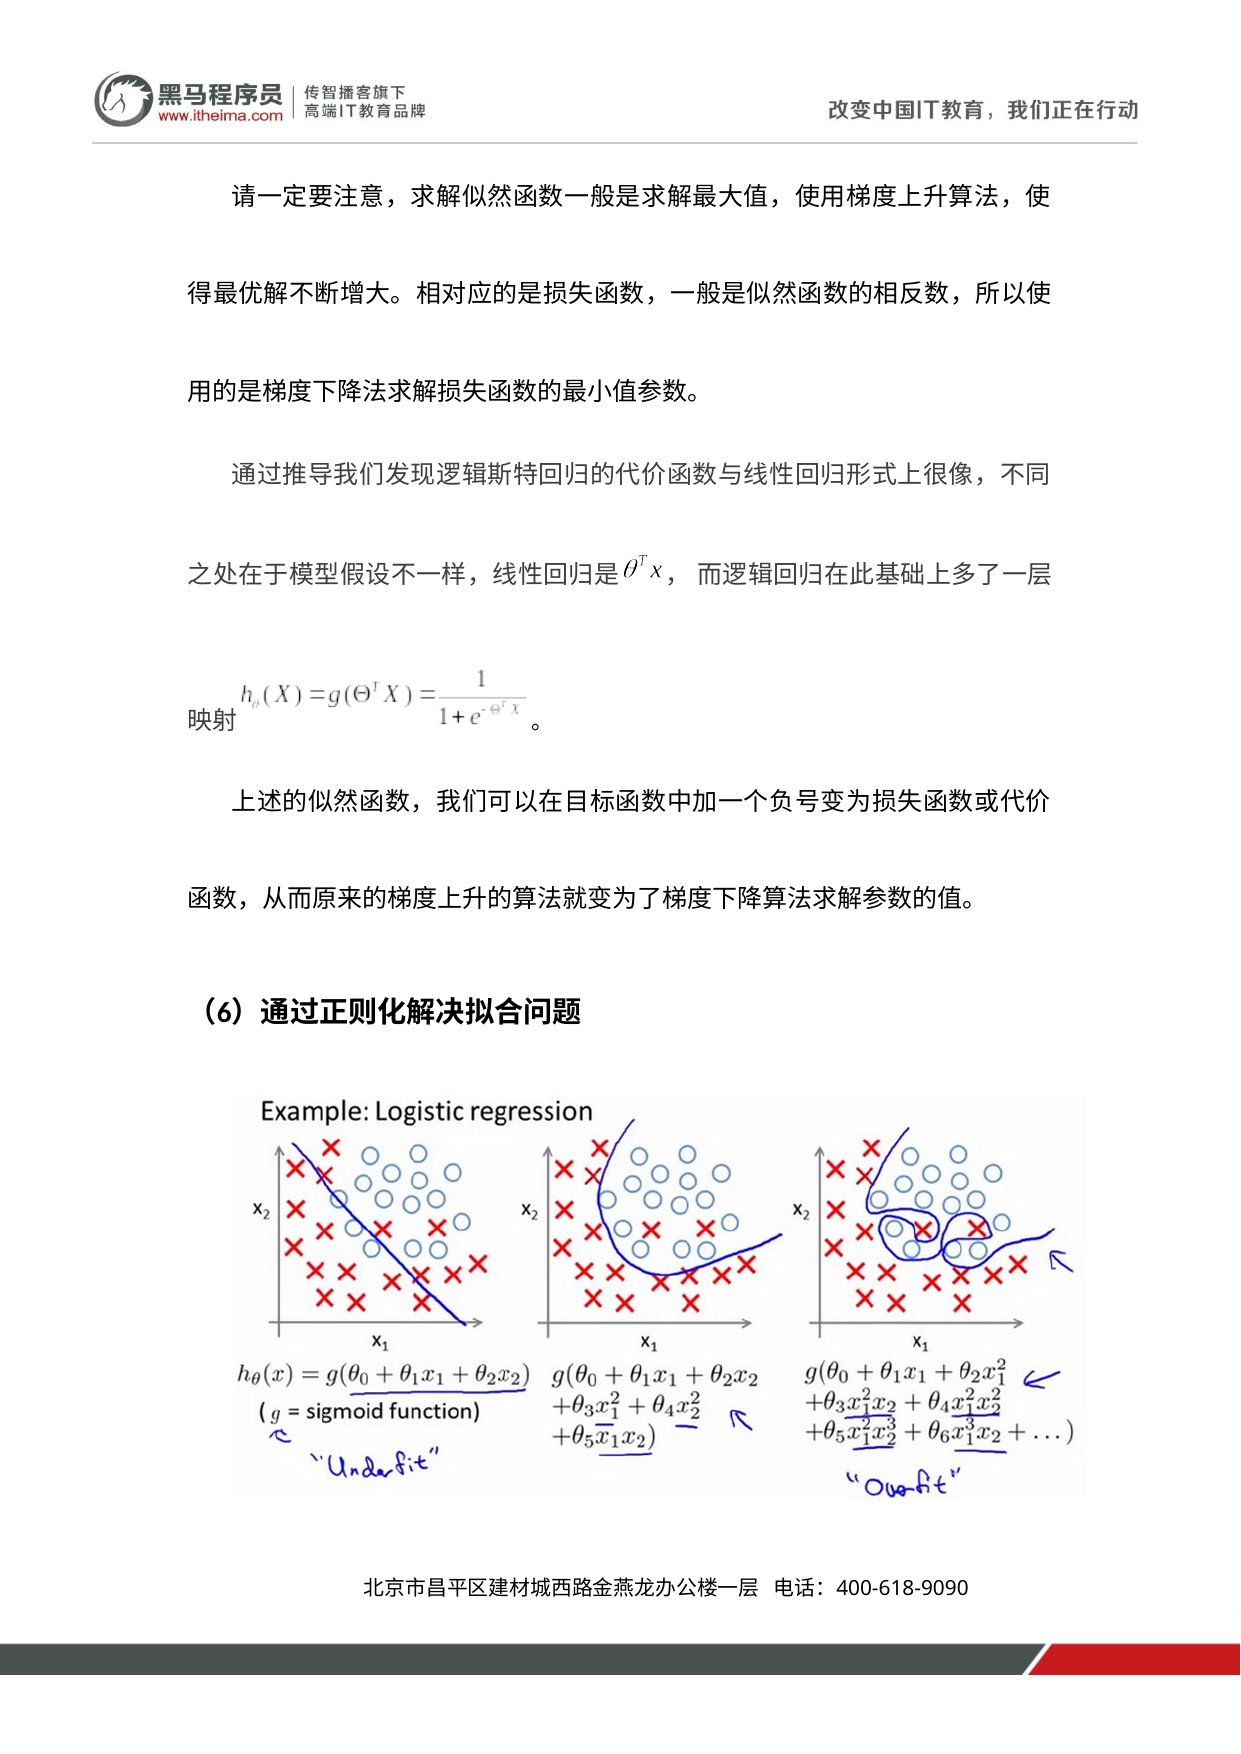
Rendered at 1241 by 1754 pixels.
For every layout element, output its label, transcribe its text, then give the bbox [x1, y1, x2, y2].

picture [231, 1095, 1097, 1501]
picture [0, 1, 1241, 151]
picture [0, 1551, 1241, 1675]
list 请一定要注意，求解似然函数一般是求解最大值，使用梯度上升算法，使得最优解不断增大。相对应的是损失函数，一般是似然函数的相反数，所以使用的是梯度下降法求解损失函数的最小值参数。 [187, 162, 1053, 422]
list 通过推导我们发现逻辑斯特回归的代价函数与线性回归形式上很像，不同之处在于模型假设不一样，线性回归是， 而逻辑回归在此基础上多了一层映射。 [187, 440, 1053, 749]
list 上述的似然函数，我们可以在目标函数中加一个负号变为损失函数或代价函数，从而原来的梯度上升的算法就变为了梯度下降算法求解参数的值。 [187, 767, 1053, 929]
subtitle （6）通过正则化解决拟合问题 [187, 977, 1053, 1042]
